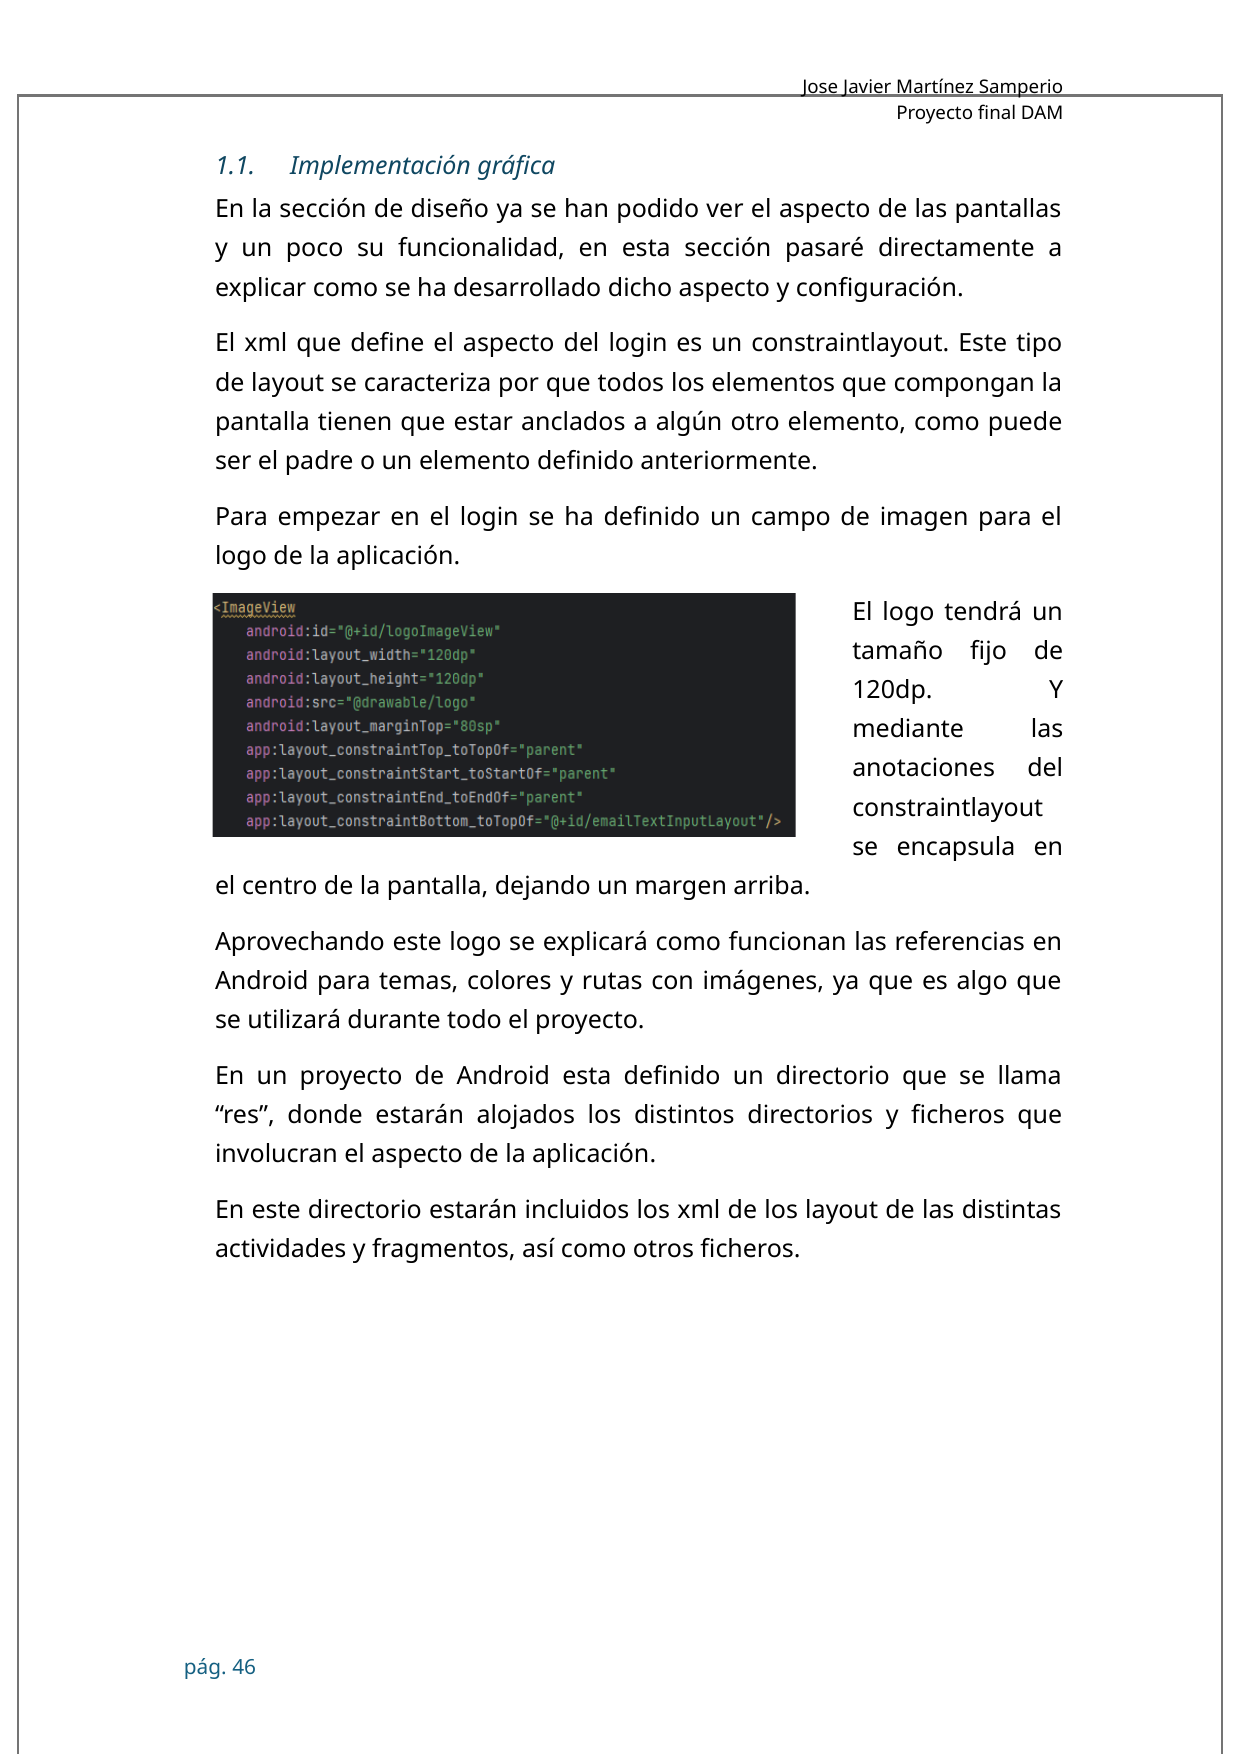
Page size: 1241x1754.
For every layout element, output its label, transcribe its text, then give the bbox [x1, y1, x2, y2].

text El xml que define el aspecto del login es un constraintlayout. Este tipo de layout se caracteriza por que todos los elementos que compongan la pantalla tienen que estar anclados a algún otro elemento, como puede ser el padre o un elemento definido anteriormente. [215, 325, 1063, 477]
text Para empezar en el login se ha definido un campo de imagen para el logo de la aplicación. [215, 498, 1063, 572]
text En este directorio estarán incluidos los xml de los layout de las distintas actividades y fragmentos, así como otros ficheros. [215, 1192, 1063, 1265]
picture [212, 593, 796, 837]
subtitle Implementación gráfica [215, 148, 1063, 182]
text Aprovechando este logo se explicará como funcionan las referencias en Android para temas, colores y rutas con imágenes, ya que es algo que se utilizará durante todo el proyecto. [215, 923, 1063, 1036]
text En la sección de diseño ya se han podido ver el aspecto de las pantallas y un poco su funcionalidad, en esta sección pasaré directamente a explicar como se ha desarrollado dicho aspecto y configuración. [215, 191, 1063, 303]
text En un proyecto de Android esta definido un directorio que se llama “res”, donde estarán alojados los distintos directorios y ficheros que involucran el aspecto de la aplicación. [215, 1058, 1063, 1170]
